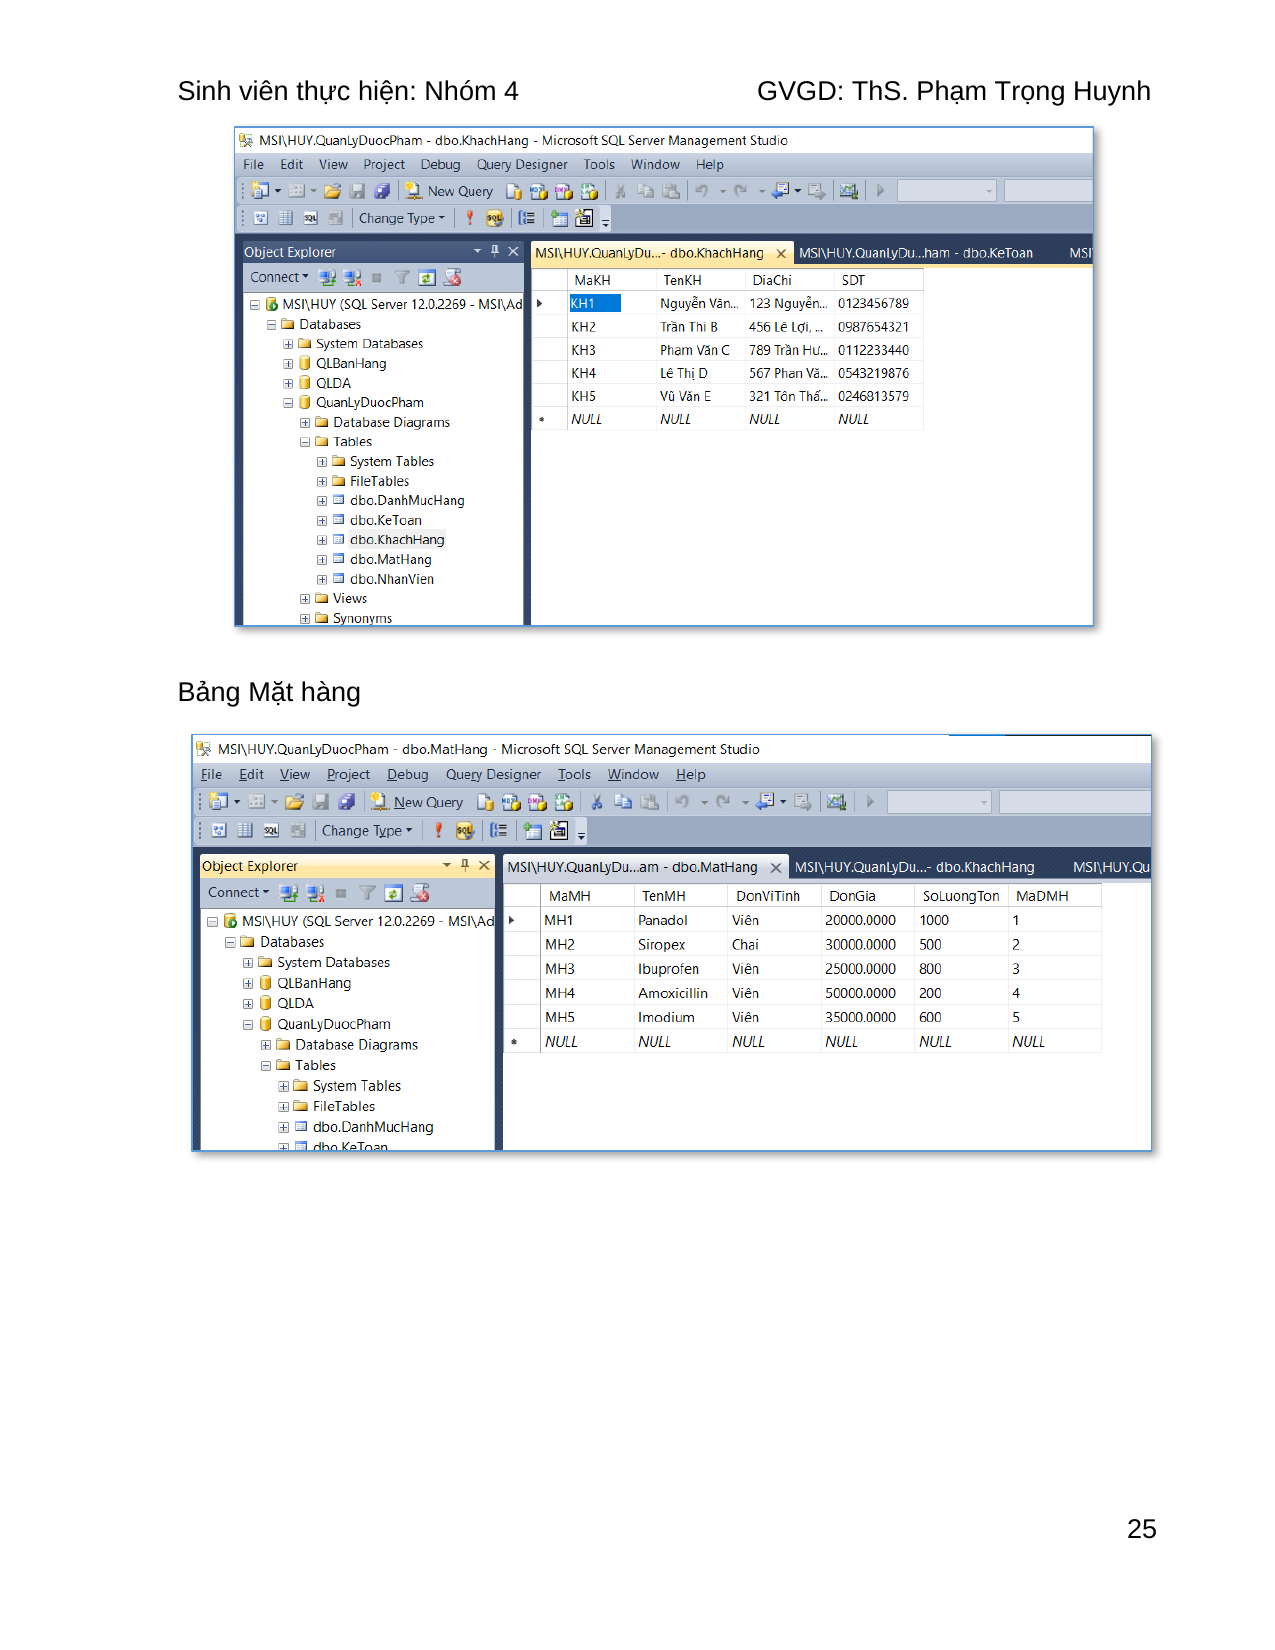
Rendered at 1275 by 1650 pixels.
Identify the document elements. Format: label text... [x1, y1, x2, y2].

picture [235, 128, 1093, 625]
text Bảng Mặt hàng [177, 676, 1157, 707]
picture [193, 735, 1151, 1150]
